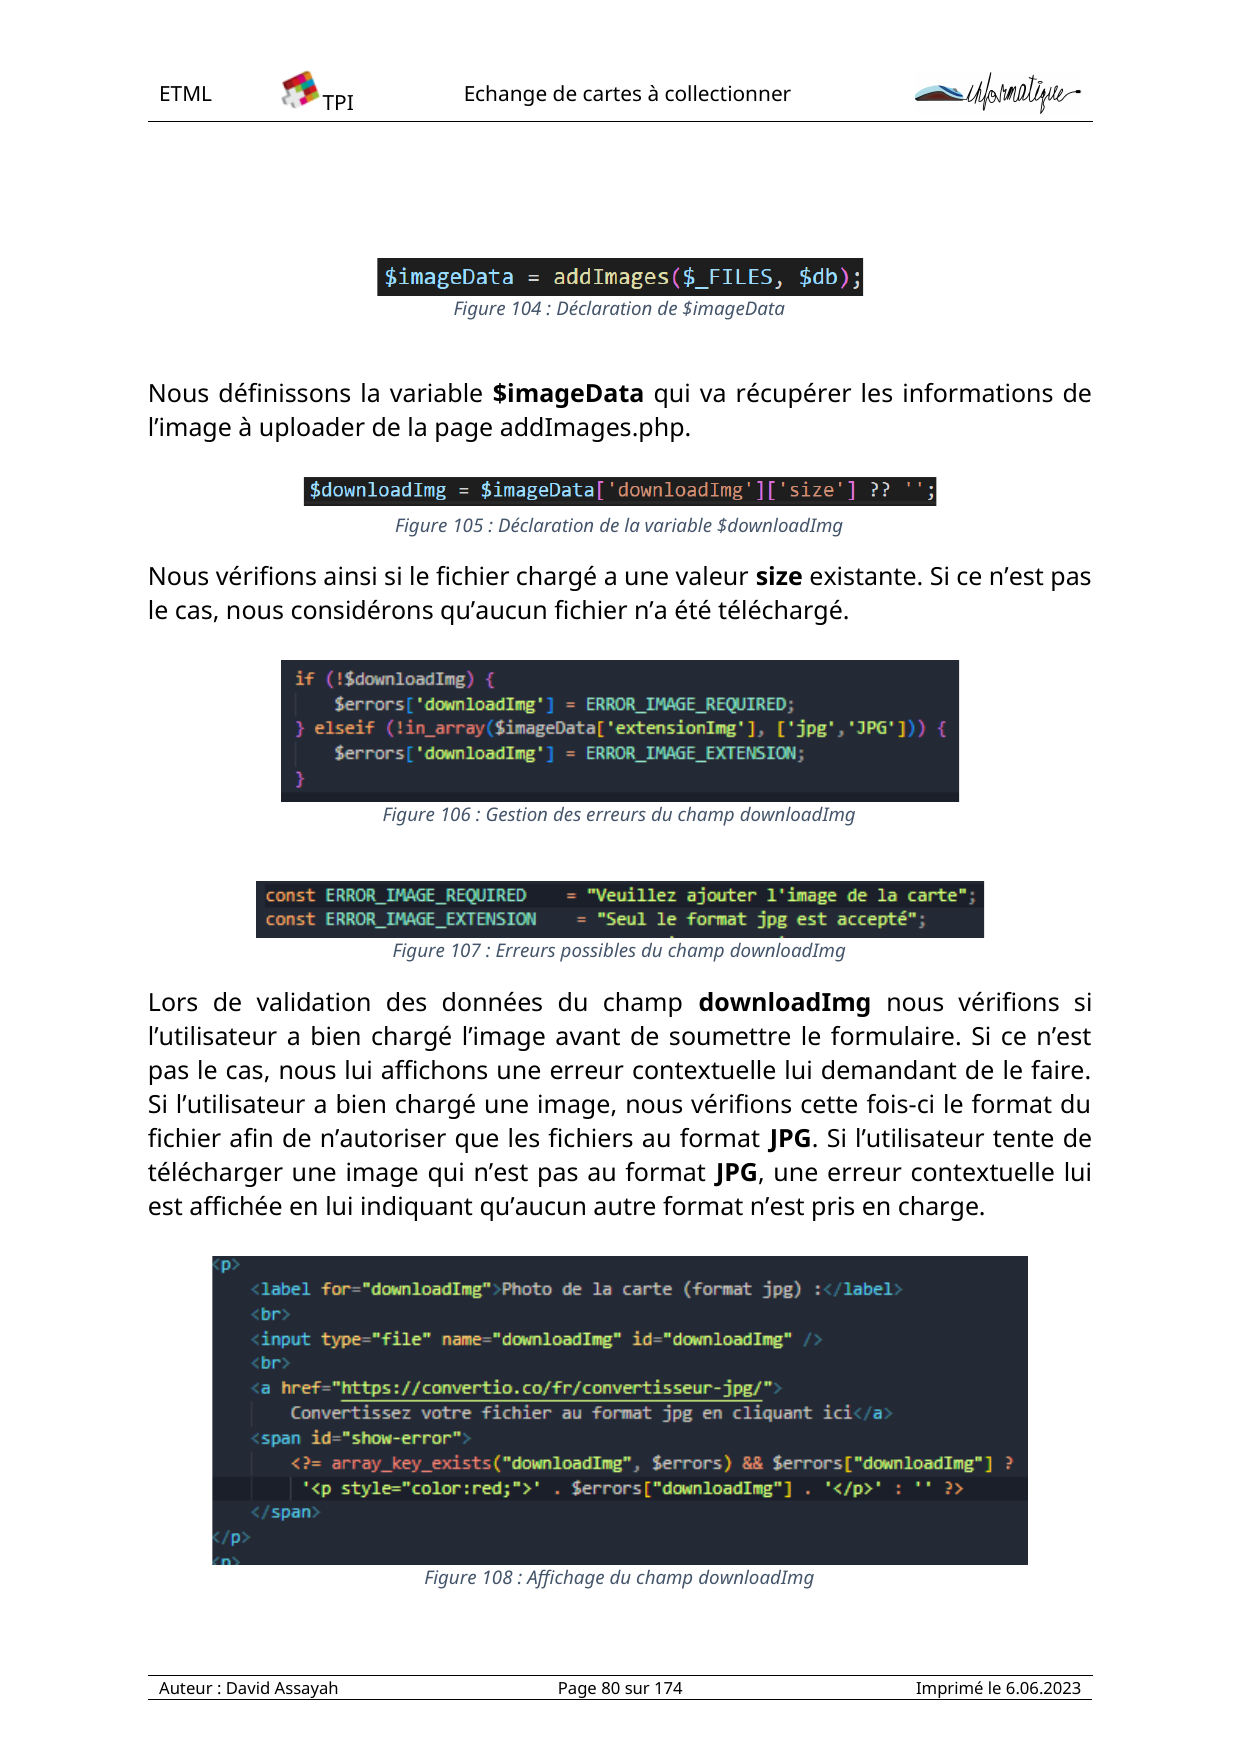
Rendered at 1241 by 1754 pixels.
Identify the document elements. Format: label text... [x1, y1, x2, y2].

picture [377, 258, 864, 296]
text Nous définissons la variable $imageData qui va récupérer les informations de l’image à uploader de la page addImages.php. [148, 376, 1092, 444]
picture [212, 1256, 1028, 1565]
picture [256, 881, 985, 938]
text Figure 106 : Gestion des erreurs du champ downloadImg [148, 801, 1092, 827]
picture [276, 69, 323, 111]
text Figure 107 : Erreurs possibles du champ downloadImg [148, 938, 1092, 963]
text Lors de validation des données du champ downloadImg nous vérifions si l’utilisateur a bien chargé l’image avant de soumettre le formulaire. Si ce n’est pas le cas, nous lui affichons une erreur contextuelle lui demandant de le faire. Si l’utilisateur a bien chargé une image, nous vérifions cette fois-ci le format du fichier afin de n’autoriser que les fichiers au format JPG. Si l’utilisateur tente de télécharger une image qui n’est pas au format JPG, une erreur contextuelle lui est affichée en lui indiquant qu’aucun autre format n’est pris en charge. [148, 984, 1092, 1223]
text Figure 104 : Déclaration de $imageData [148, 295, 1092, 321]
text Nous vérifions ainsi si le fichier chargé a une valeur size existante. Si ce n’est pas le cas, nous considérons qu’aucun fichier n’a été téléchargé. [148, 558, 1092, 626]
picture [303, 477, 937, 506]
picture [281, 660, 960, 802]
text Figure 105 : Déclaration de la variable $downloadImg [148, 512, 1092, 537]
text Figure 108 : Affichage du champ downloadImg [148, 1564, 1092, 1590]
